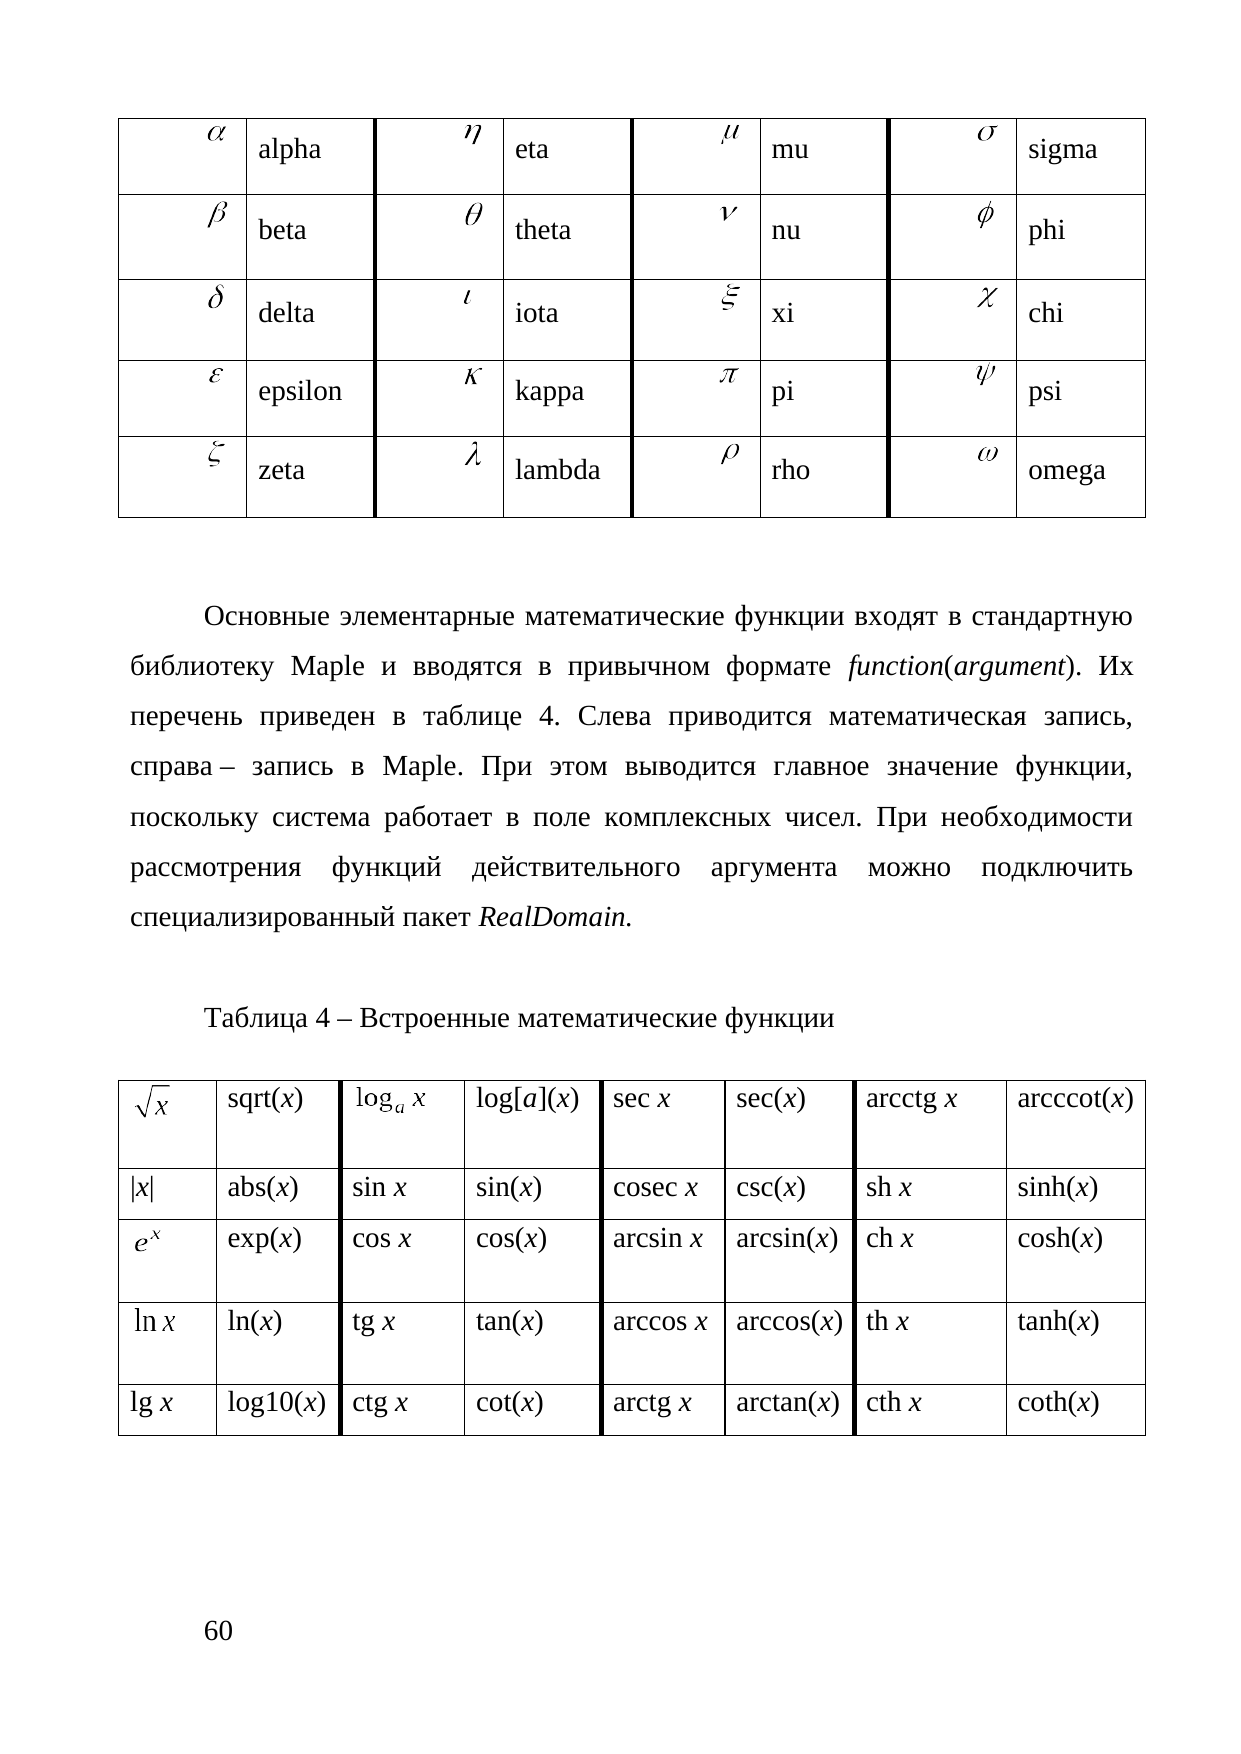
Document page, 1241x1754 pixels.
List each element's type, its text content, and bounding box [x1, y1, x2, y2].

table_cell ctg x [343, 1385, 464, 1435]
table_cell [377, 361, 503, 436]
table_header alpha [247, 119, 373, 194]
table_cell |x| [119, 1169, 216, 1219]
table_cell sin(x) [465, 1169, 599, 1219]
table_cell cos(x) [465, 1220, 599, 1302]
table_cell th x [857, 1303, 1006, 1383]
table_cell zeta [247, 437, 373, 517]
table_cell [634, 361, 760, 436]
table_cell phi [1017, 195, 1145, 279]
table_cell nu [761, 195, 886, 279]
table_cell tan(x) [465, 1303, 599, 1383]
table_header [377, 119, 503, 194]
table_cell arccos(x) [726, 1303, 852, 1383]
table_header sec x [604, 1081, 724, 1168]
table_cell sin x [343, 1169, 464, 1219]
table_header [634, 119, 760, 194]
table_cell [119, 361, 246, 436]
table_cell [119, 280, 246, 360]
table_cell kappa [504, 361, 630, 436]
table_cell epsilon [247, 361, 373, 436]
table_header mu [761, 119, 886, 194]
table_cell ch x [857, 1220, 1006, 1302]
table_cell [119, 195, 246, 279]
table_cell psi [1017, 361, 1145, 436]
table_header [119, 1081, 216, 1168]
table_header [119, 119, 246, 194]
table_header arcccot(x) [1007, 1081, 1145, 1168]
table_cell ln(x) [217, 1303, 338, 1383]
table_cell lg x [119, 1385, 216, 1435]
table_cell cot(x) [465, 1385, 599, 1435]
table_cell chi [1017, 280, 1145, 360]
table_cell [377, 437, 503, 517]
table_cell cosec x [604, 1169, 724, 1219]
table_cell lambda [504, 437, 630, 517]
table_header sqrt(x) [217, 1081, 338, 1168]
table_cell beta [247, 195, 373, 279]
table_cell cos x [343, 1220, 464, 1302]
table_cell exp(x) [217, 1220, 338, 1302]
table_cell arccos x [604, 1303, 724, 1383]
table_cell tanh(x) [1007, 1303, 1145, 1383]
text Основные элементарные математические функции входят в стандартную библиотеку Maple и вводятся в привычном формате function(argument). Их перечень приведен в таблице 4. Слева приводится математическая запись, справа – запись в Maple. При этом выводится главное значение функции, поскольку система работает в поле комплексных чисел. При необходимости рассмотрения функций действительного аргумента можно подключить специализированный пакет RealDomain. [130, 598, 1134, 933]
table_cell sh x [857, 1169, 1006, 1219]
table_cell [891, 361, 1016, 436]
table_cell delta [247, 280, 373, 360]
table_cell [891, 280, 1016, 360]
table_cell xi [761, 280, 886, 360]
table_cell arctg x [604, 1385, 724, 1435]
table_header sigma [1017, 119, 1145, 194]
table_cell arcsin(x) [726, 1220, 852, 1302]
table_cell theta [504, 195, 630, 279]
table_cell [377, 195, 503, 279]
table_cell cosh(x) [1007, 1220, 1145, 1302]
table_cell omega [1017, 437, 1145, 517]
table_cell pi [761, 361, 886, 436]
table_cell [119, 1220, 216, 1302]
table_cell tg x [343, 1303, 464, 1383]
table_header arcctg x [857, 1081, 1006, 1168]
table_cell abs(x) [217, 1169, 338, 1219]
table_header log[a](x) [465, 1081, 599, 1168]
table_cell iota [504, 280, 630, 360]
table_header eta [504, 119, 630, 194]
table_cell arctan(x) [726, 1385, 852, 1435]
table_cell coth(x) [1007, 1385, 1145, 1435]
table_cell [891, 195, 1016, 279]
table_header sec(x) [726, 1081, 852, 1168]
table_cell [119, 1303, 216, 1383]
table_cell [891, 437, 1016, 517]
table_cell [377, 280, 503, 360]
table_cell [634, 195, 760, 279]
table_cell [634, 437, 760, 517]
table_cell csc(x) [726, 1169, 852, 1219]
text Таблица 4 – Встроенные математические функции [130, 1000, 1134, 1034]
table_header [891, 119, 1016, 194]
table_cell log10(x) [217, 1385, 338, 1435]
table_cell sinh(x) [1007, 1169, 1145, 1219]
table_cell arcsin x [604, 1220, 724, 1302]
table_cell cth x [857, 1385, 1006, 1435]
table_header [343, 1081, 464, 1168]
table_cell [119, 437, 246, 517]
table_cell [634, 280, 760, 360]
table_cell rho [761, 437, 886, 517]
